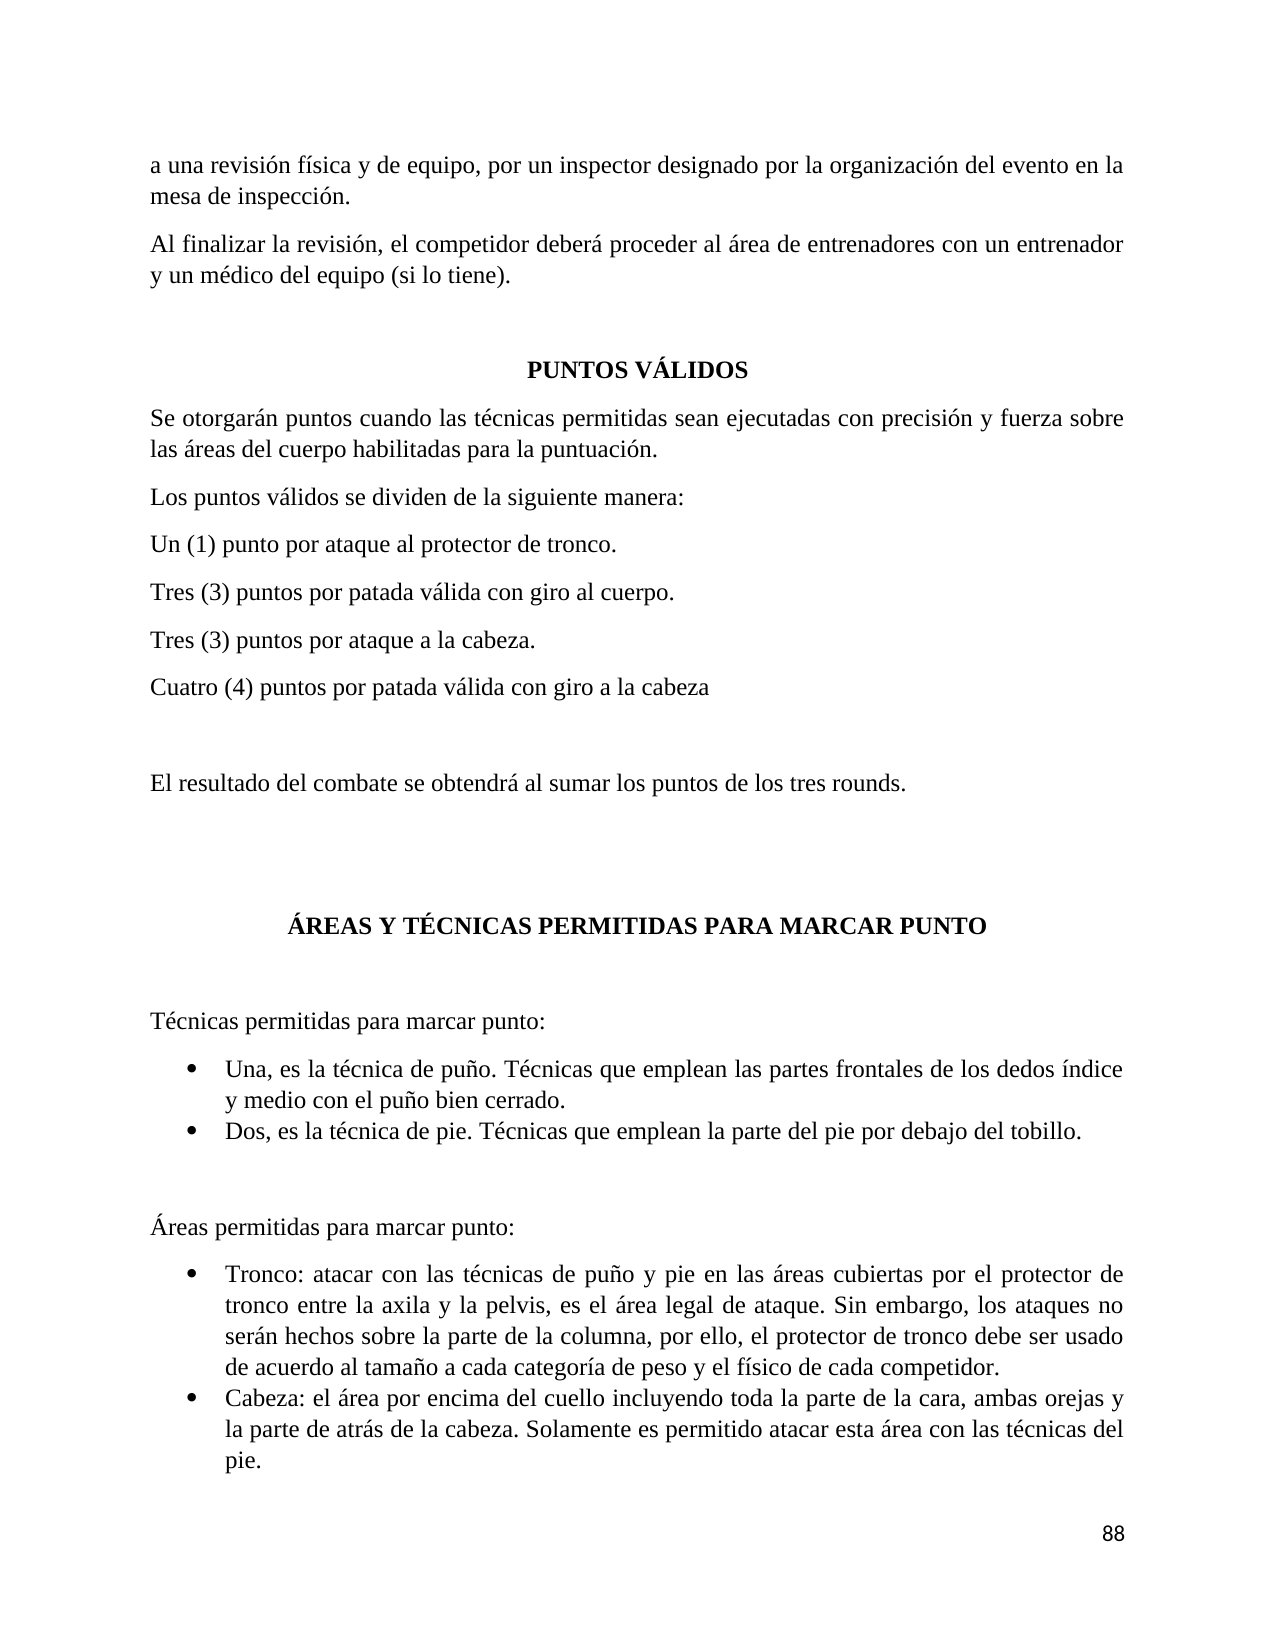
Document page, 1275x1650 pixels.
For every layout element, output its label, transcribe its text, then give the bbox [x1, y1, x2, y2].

text Los puntos válidos se dividen de la siguiente manera: [150, 482, 1125, 510]
text Un (1) punto por ataque al protector de tronco. [150, 529, 1125, 558]
text Áreas permitidas para marcar punto: [150, 1212, 1125, 1240]
list Dos, es la técnica de pie. Técnicas que emplean la parte del pie por debajo del tobillo. [187, 1116, 1125, 1145]
text PUNTOS VÁLIDOS [150, 355, 1125, 384]
text Se otorgarán puntos cuando las técnicas permitidas sean ejecutadas con precisión y fuerza sobre las áreas del cuerpo habilitadas para la puntuación. [150, 403, 1125, 463]
text Tres (3) puntos por patada válida con giro al cuerpo. [150, 577, 1125, 606]
text ÁREAS Y TÉCNICAS PERMITIDAS PARA MARCAR PUNTO [150, 911, 1125, 940]
text Técnicas permitidas para marcar punto: [150, 1006, 1125, 1035]
text Al finalizar la revisión, el competidor deberá proceder al área de entrenadores con un entrenador y un médico del equipo (si lo tiene). [150, 229, 1125, 288]
text Cuatro (4) puntos por patada válida con giro a la cabeza [150, 672, 1125, 701]
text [150, 150, 1125, 210]
list Una, es la técnica de puño. Técnicas que emplean las partes frontales de los dedos índice y medio con el puño bien cerrado. [187, 1054, 1125, 1114]
text Tres (3) puntos por ataque a la cabeza. [150, 625, 1125, 653]
list Tronco: atacar con las técnicas de puño y pie en las áreas cubiertas por el protector de tronco entre la axila y la pelvis, es el área legal de ataque. Sin embargo, los ataques no serán hechos sobre la parte de la columna, por ello, el protector de tronco debe ser usado de acuerdo al tamaño a cada categoría de peso y el físico de cada competidor. [187, 1259, 1125, 1381]
list Cabeza: el área por encima del cuello incluyendo toda la parte de la cara, ambas orejas y la parte de atrás de la cabeza. Solamente es permitido atacar esta área con las técnicas del pie. [187, 1383, 1125, 1474]
text El resultado del combate se obtendrá al sumar los puntos de los tres rounds. [150, 768, 1125, 797]
